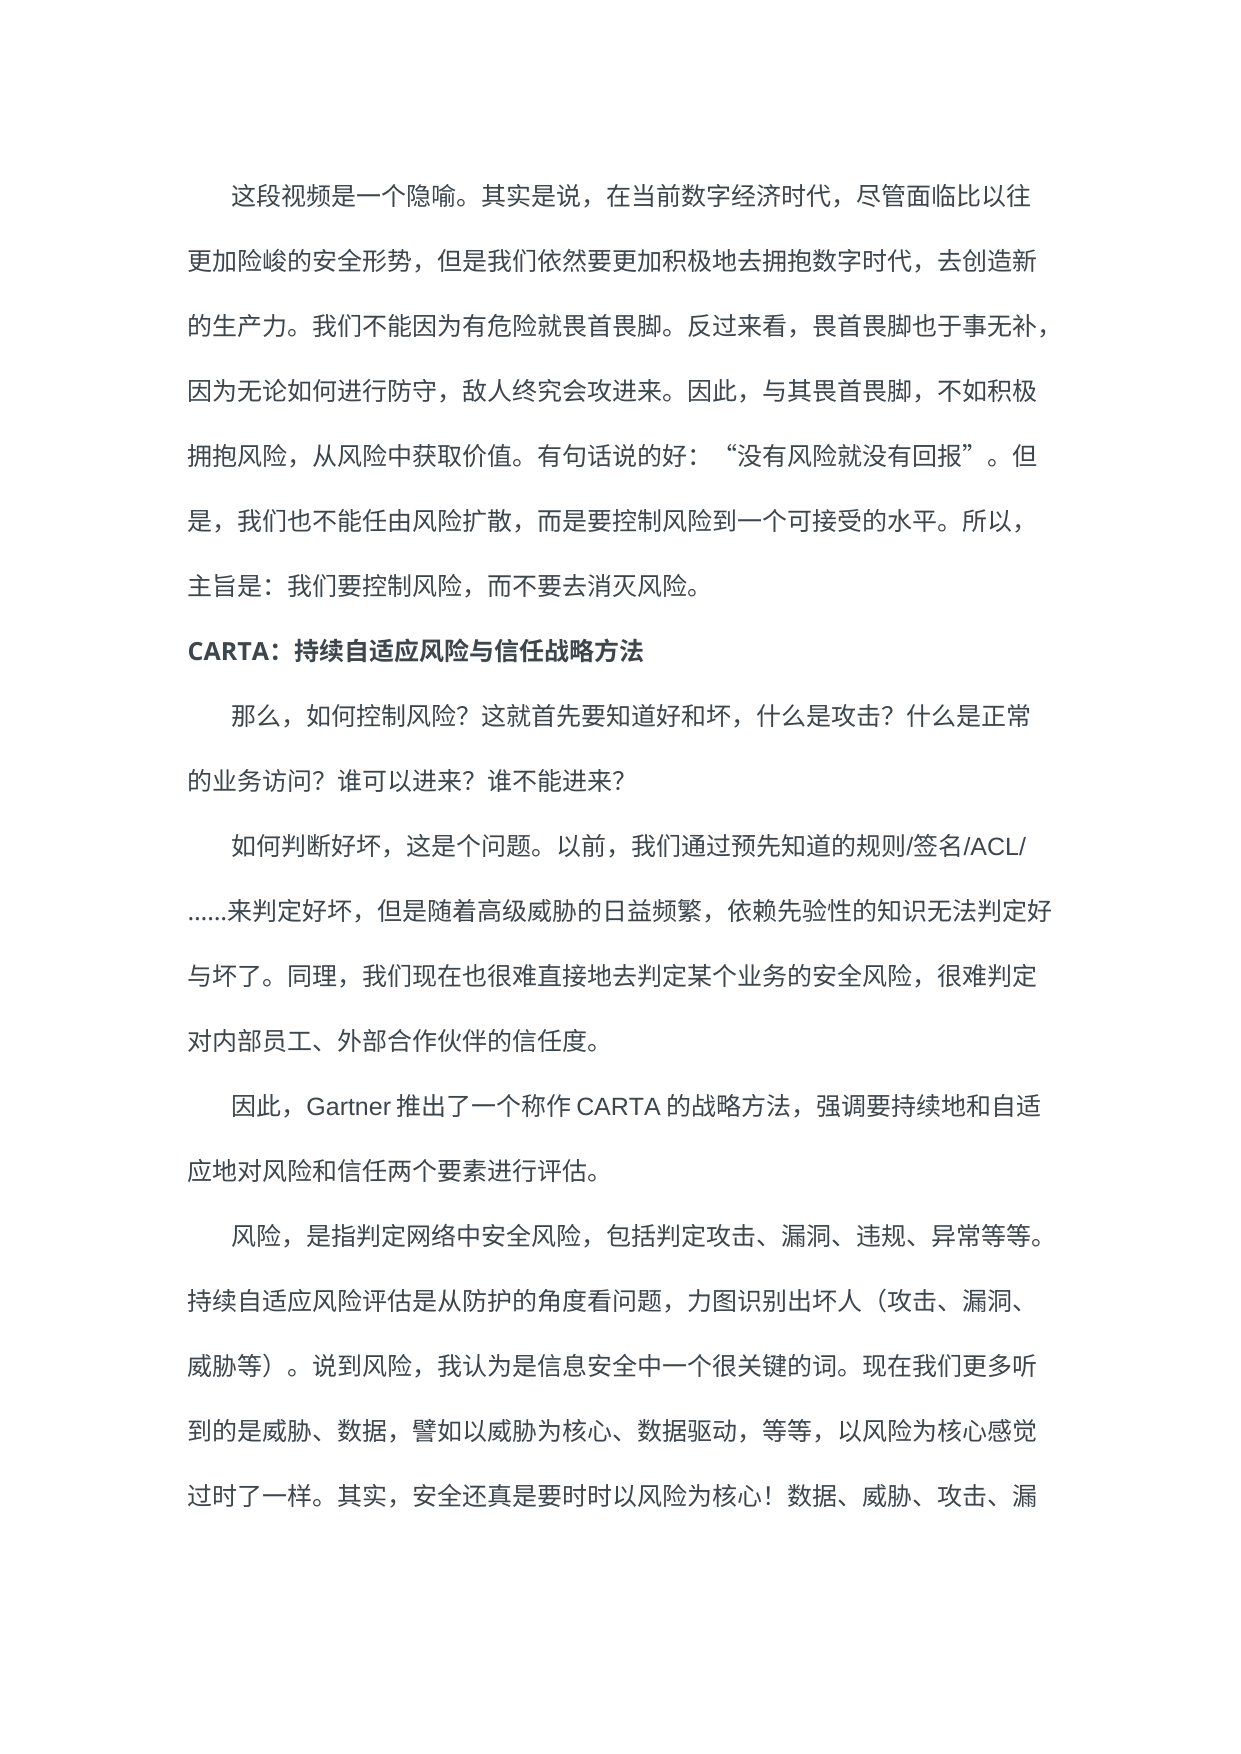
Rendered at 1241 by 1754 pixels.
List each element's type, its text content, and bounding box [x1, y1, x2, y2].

text CARTA：持续自适应风险与信任战略方法 [187, 617, 1053, 682]
text 如何判断好坏，这是个问题。以前，我们通过预先知道的规则/签名/ACL/……来判定好坏，但是随着高级威胁的日益频繁，依赖先验性的知识无法判定好与坏了。同理，我们现在也很难直接地去判定某个业务的安全风险，很难判定对内部员工、外部合作伙伴的信任度。 [187, 812, 1053, 1072]
text 那么，如何控制风险？这就首先要知道好和坏，什么是攻击？什么是正常的业务访问？谁可以进来？谁不能进来？ [187, 682, 1053, 812]
text 这段视频是一个隐喻。其实是说，在当前数字经济时代，尽管面临比以往更加险峻的安全形势，但是我们依然要更加积极地去拥抱数字时代，去创造新的生产力。我们不能因为有危险就畏首畏脚。反过来看，畏首畏脚也于事无补，因为无论如何进行防守，敌人终究会攻进来。因此，与其畏首畏脚，不如积极拥抱风险，从风险中获取价值。有句话说的好：“没有风险就没有回报”。但是，我们也不能任由风险扩散，而是要控制风险到一个可接受的水平。所以，主旨是：我们要控制风险，而不要去消灭风险。 [187, 162, 1053, 617]
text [187, 1202, 1053, 1527]
text 因此，Gartner推出了一个称作CARTA的战略方法，强调要持续地和自适应地对风险和信任两个要素进行评估。 [187, 1072, 1053, 1202]
